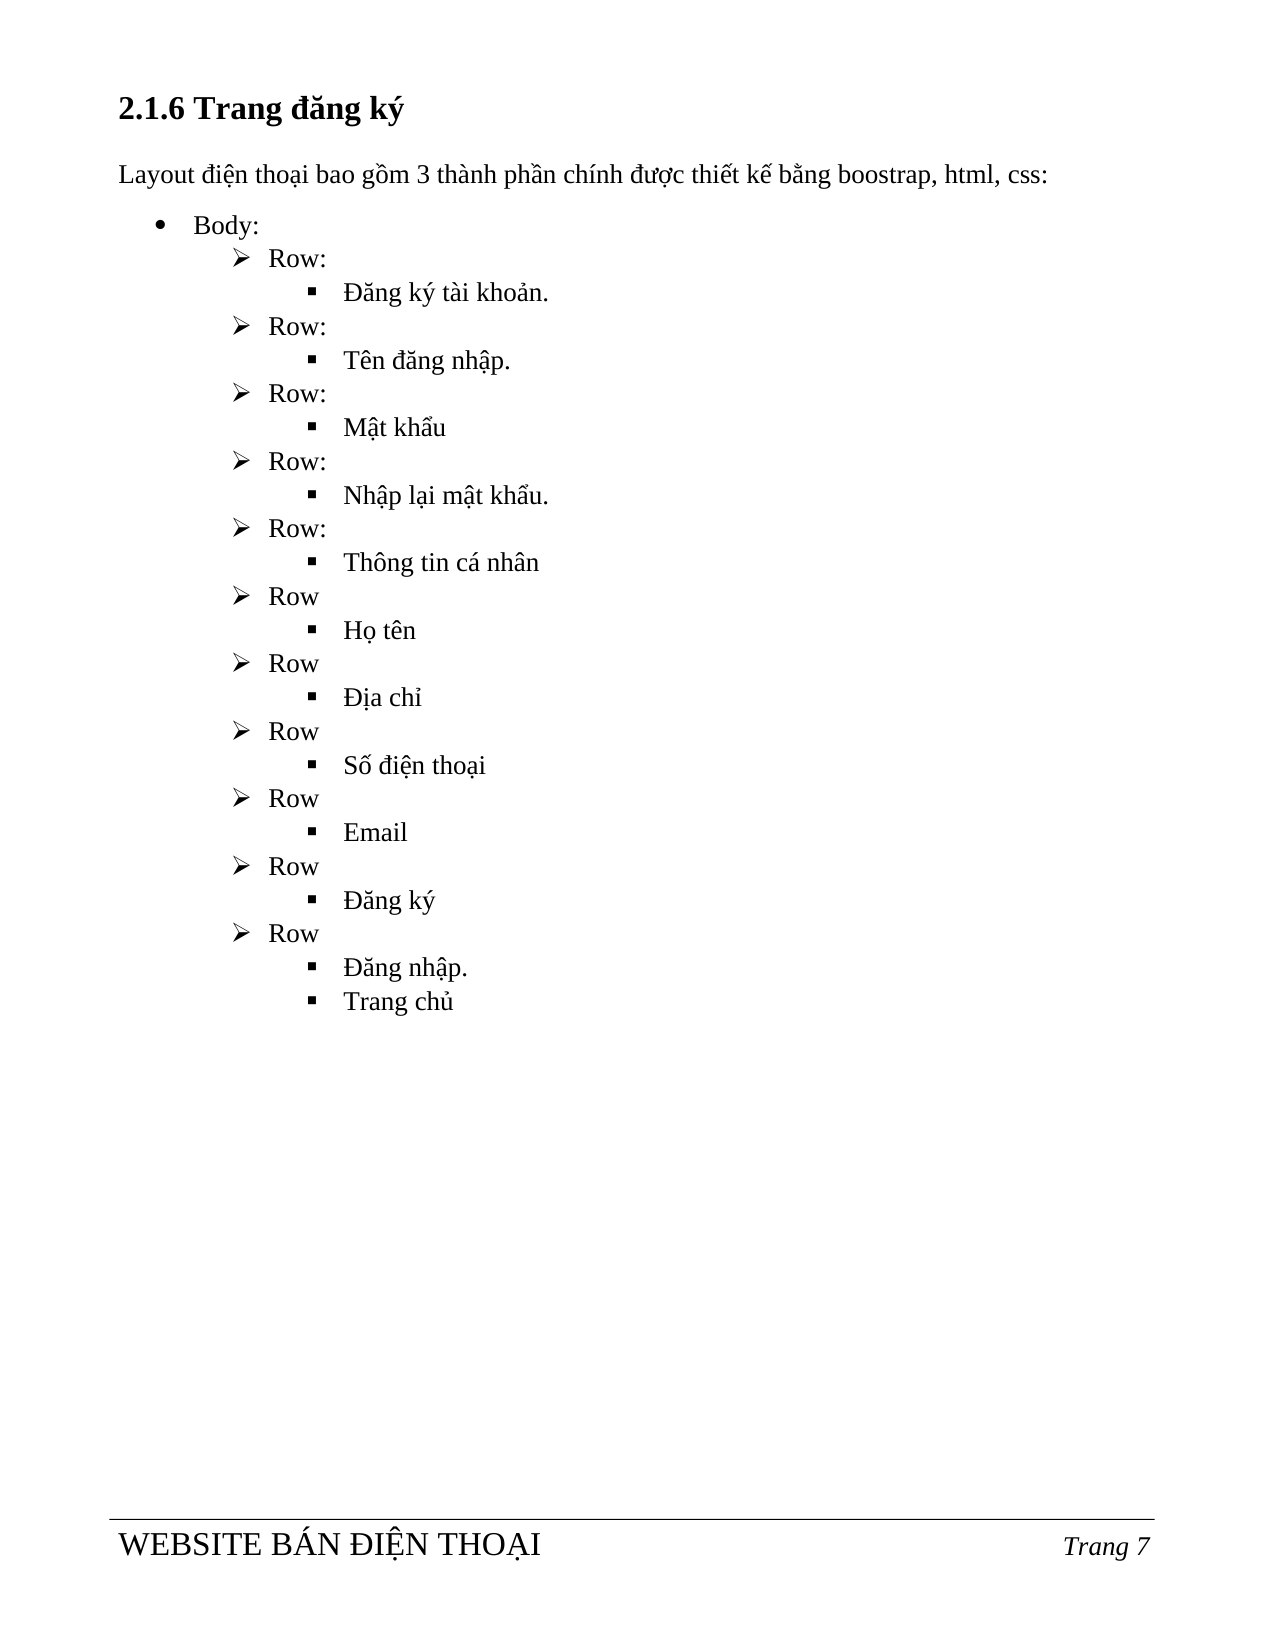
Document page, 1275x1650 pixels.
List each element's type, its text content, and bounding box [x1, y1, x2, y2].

text Layout điện thoại bao gồm 3 thành phần chính được thiết kế bằng boostrap, html, css: [118, 159, 1186, 190]
list Họ tên [306, 614, 1186, 645]
list Tên đăng nhập. [306, 344, 1186, 375]
list Row: [231, 310, 1186, 341]
subtitle Trang đăng ký [118, 89, 1186, 127]
list Địa chỉ [306, 681, 1186, 713]
list Row: [231, 243, 1186, 274]
list Số điện thoại [306, 749, 1186, 780]
list Row [231, 648, 1186, 679]
list Row: [231, 445, 1186, 476]
list Đăng nhập. [306, 951, 1186, 983]
list Body: [156, 209, 1186, 240]
list Email [306, 816, 1186, 848]
list Nhập lại mật khẩu. [306, 479, 1186, 510]
list Thông tin cá nhân [306, 546, 1186, 578]
list Row: [231, 513, 1186, 544]
list Row [231, 850, 1186, 881]
list Row: [231, 378, 1186, 409]
list Row [231, 580, 1186, 611]
list Row [231, 783, 1186, 814]
list Đăng ký tài khoản. [306, 276, 1186, 308]
list Trang chủ [306, 985, 1186, 1016]
list Đăng ký [306, 884, 1186, 915]
list Row [231, 715, 1186, 746]
list Mật khẩu [306, 411, 1186, 443]
list Row [231, 918, 1186, 949]
